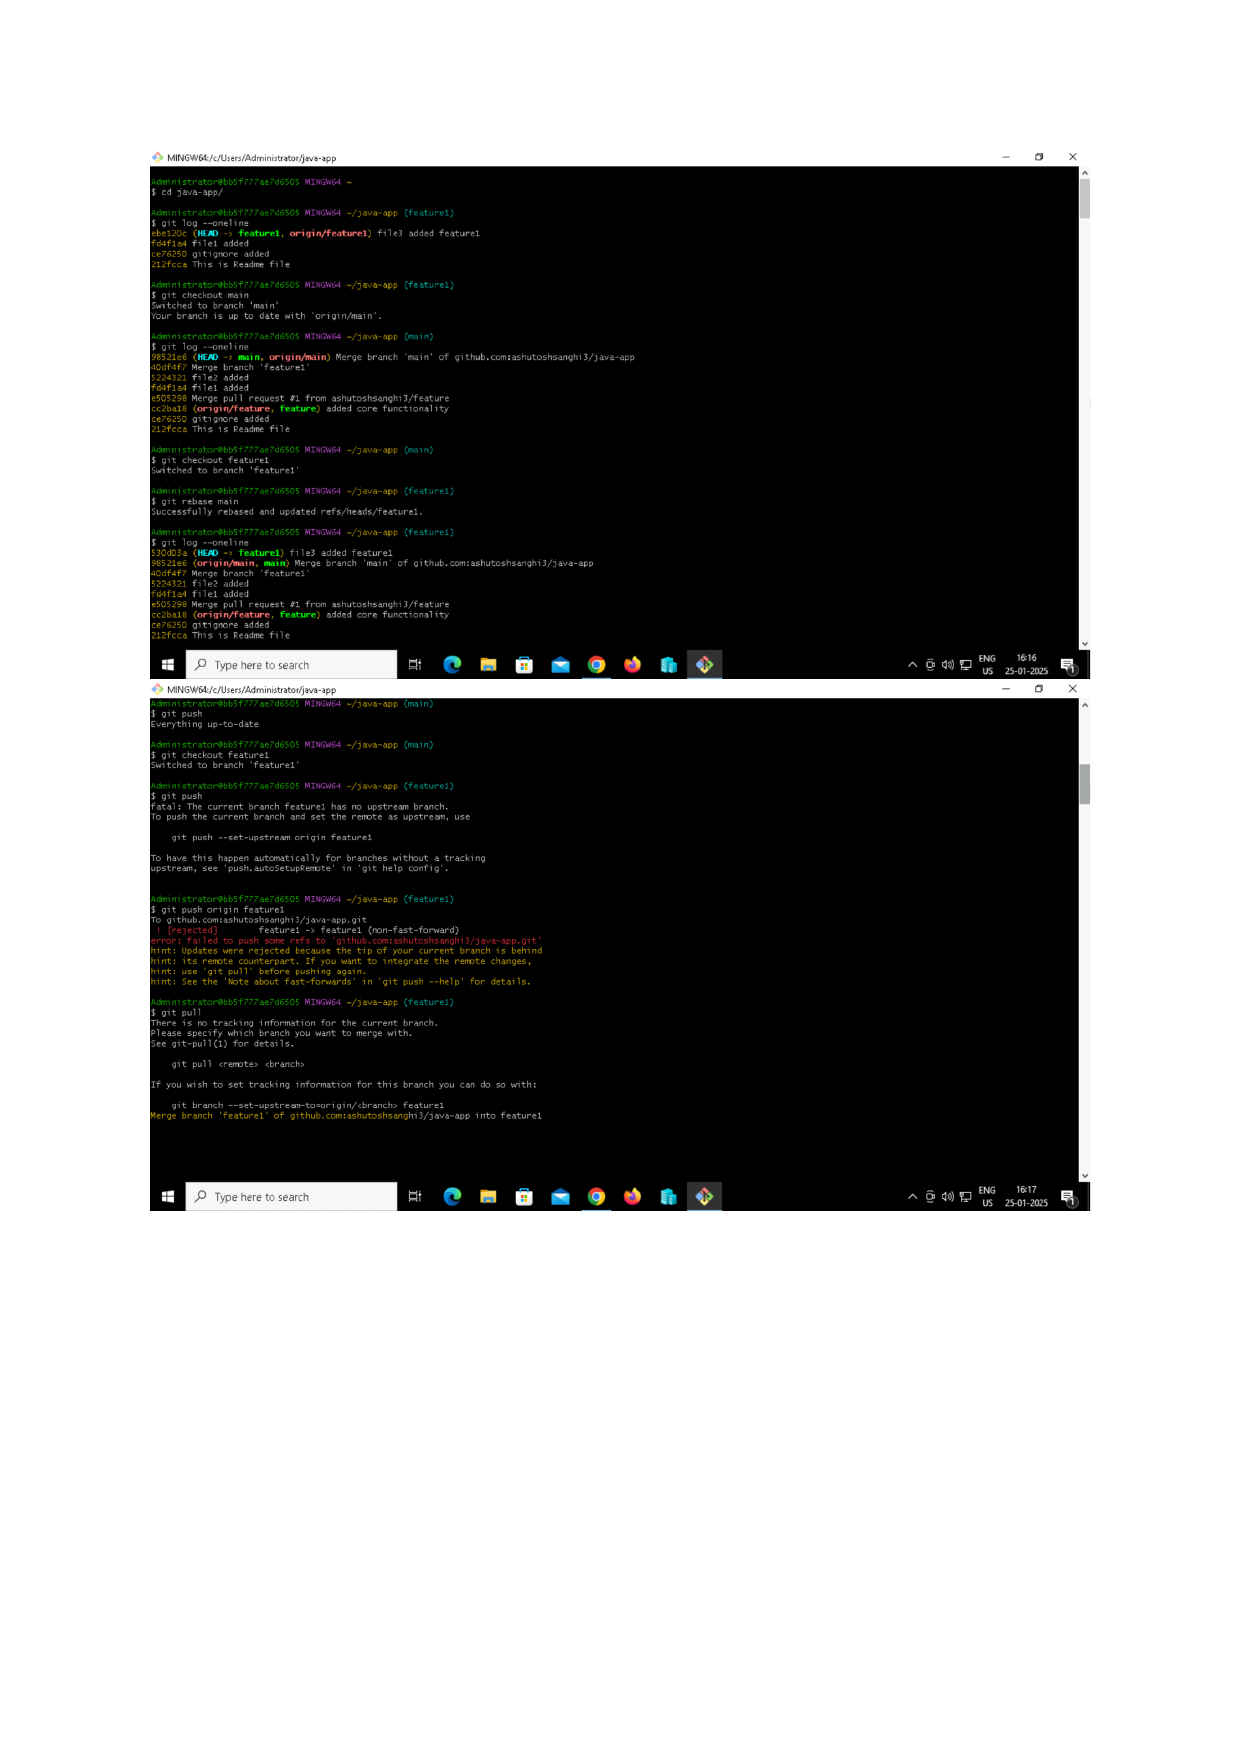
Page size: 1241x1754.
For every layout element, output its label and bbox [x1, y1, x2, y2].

picture [150, 150, 1091, 679]
picture [150, 681, 1091, 1211]
